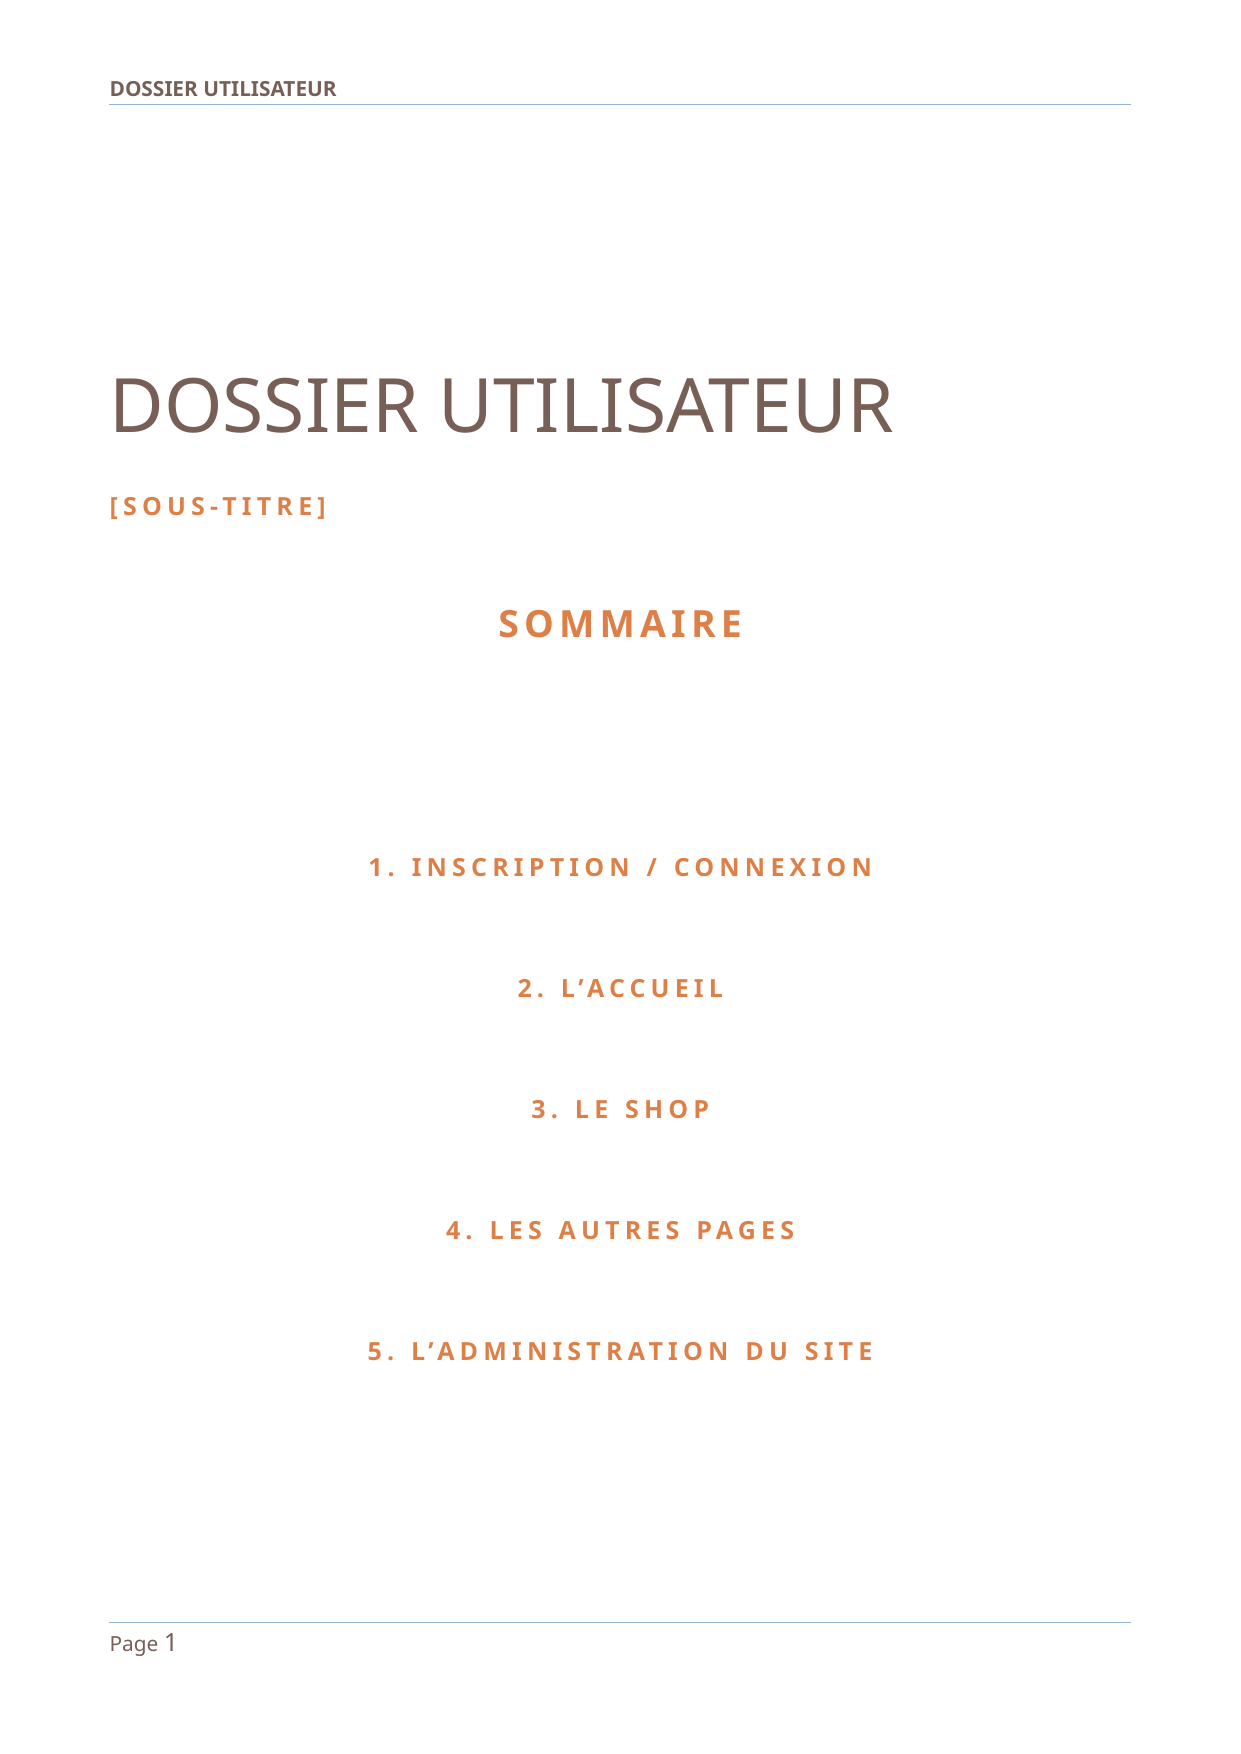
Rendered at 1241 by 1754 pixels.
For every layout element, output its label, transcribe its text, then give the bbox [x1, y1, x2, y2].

text 4. Les autres pages [109, 1213, 1131, 1247]
text 1. INSCRIPTION / connexioN [109, 850, 1131, 884]
subtitle SOMMAIRE [109, 598, 1131, 649]
text 3. le shop [109, 1092, 1131, 1126]
text 5. l’administration du site [109, 1334, 1131, 1368]
text 2. L’ACCUEIL [109, 971, 1131, 1005]
